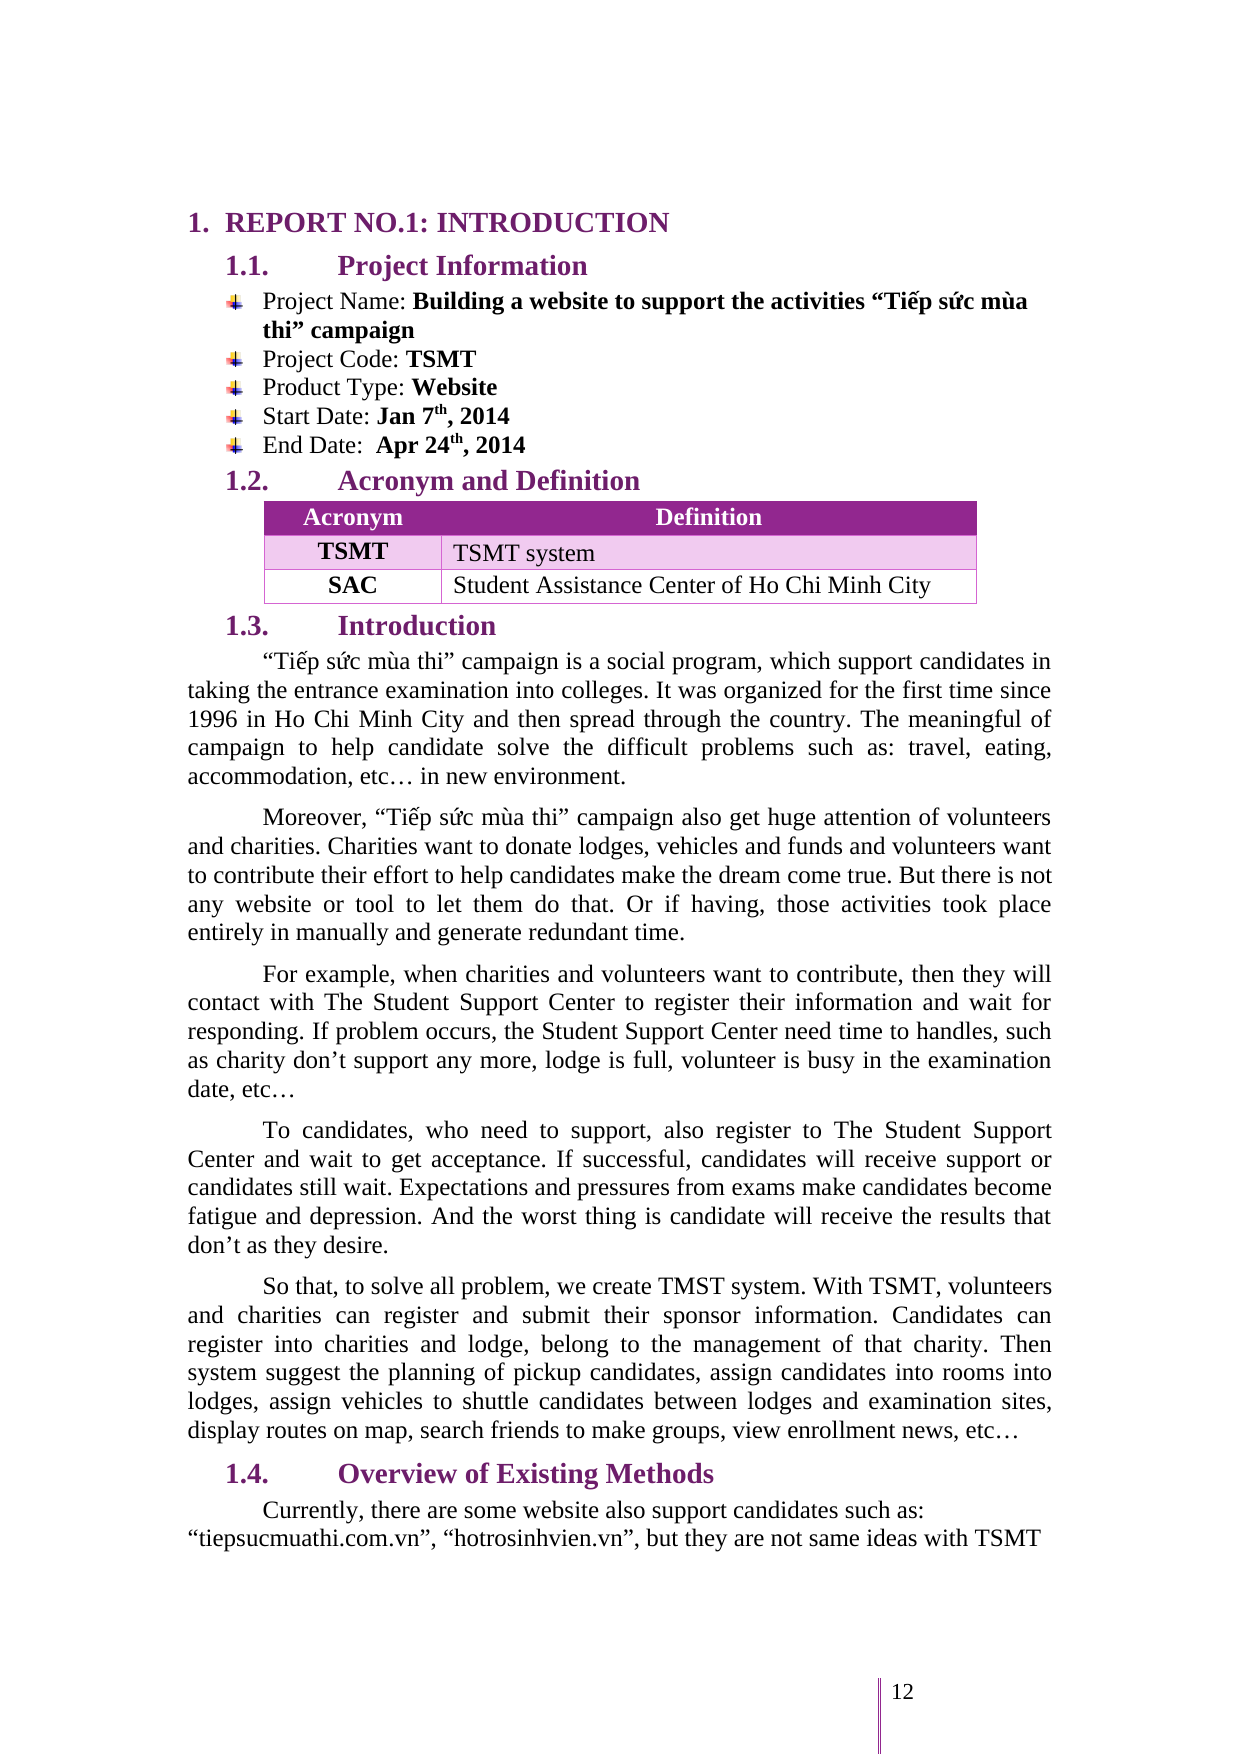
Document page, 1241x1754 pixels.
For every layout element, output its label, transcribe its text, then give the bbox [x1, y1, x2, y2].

subtitle Acronym and Definition [225, 463, 1053, 496]
list End Date: Apr 24th, 2014 [225, 430, 1053, 459]
list Product Type: Website [225, 372, 1053, 401]
table_cell TSMT system [442, 536, 976, 569]
list Start Date: Jan 7th, 2014 [225, 401, 1053, 430]
list Project Name: Building a website to support the activities “Tiếp sức mùa thi” campaign [225, 286, 1053, 344]
text “Tiếp sức mùa thi” campaign is a social program, which support candidates in taking the entrance examination into colleges. It was organized for the first time since 1996 in Ho Chi Minh City and then spread through the country. The meaningful of campaign to help candidate solve the difficult problems such as: travel, eating, accommodation, etc… in new environment. [187, 646, 1053, 790]
list Project Code: TSMT [225, 344, 1053, 372]
picture [226, 408, 243, 425]
table_header Definition [442, 503, 976, 535]
table_cell SAC [265, 570, 441, 602]
text Currently, there are some website also support candidates such as: “tiepsucmuathi.com.vn”, “hotrosinhvien.vn”, but they are not same ideas with TSMT [187, 1495, 1053, 1552]
subtitle Project Information [225, 248, 1053, 281]
table_header Acronym [265, 503, 441, 535]
subtitle Introduction [225, 608, 1053, 641]
text To candidates, who need to support, also register to The Student Support Center and wait to get acceptance. If successful, candidates will receive support or candidates still wait. Expectations and pressures from exams make candidates become fatigue and depression. And the worst thing is candidate will receive the results that don’t as they desire. [187, 1115, 1053, 1259]
picture [226, 350, 243, 367]
text Moreover, “Tiếp sức mùa thi” campaign also get huge attention of volunteers and charities. Charities want to donate lodges, vehicles and funds and volunteers want to contribute their effort to help candidates make the dream come true. But there is not any website or tool to let them do that. Or if having, those activities took place entirely in manually and generate redundant time. [187, 802, 1053, 946]
picture [226, 436, 243, 454]
text So that, to solve all problem, we create TMST system. With TSMT, volunteers and charities can register and submit their sponsor information. Candidates can register into charities and lodge, belong to the management of that charity. Then system suggest the planning of pickup candidates, assign candidates into rooms into lodges, assign vehicles to shuttle candidates between lodges and examination sites, display routes on map, search friends to make groups, view enrollment news, etc… [187, 1271, 1053, 1444]
table_cell TSMT [265, 536, 441, 569]
subtitle REPORT NO.1: INTRODUCTION [187, 205, 1053, 238]
subtitle Overview of Existing Methods [225, 1456, 1053, 1490]
picture [226, 379, 243, 396]
picture [226, 293, 243, 310]
table_cell Student Assistance Center of Ho Chi Minh City [442, 570, 976, 602]
text For example, when charities and volunteers want to contribute, then they will contact with The Student Support Center to register their information and wait for responding. If problem occurs, the Student Support Center need time to handles, such as charity don’t support any more, lodge is full, volunteer is busy in the examination date, etc… [187, 959, 1053, 1102]
